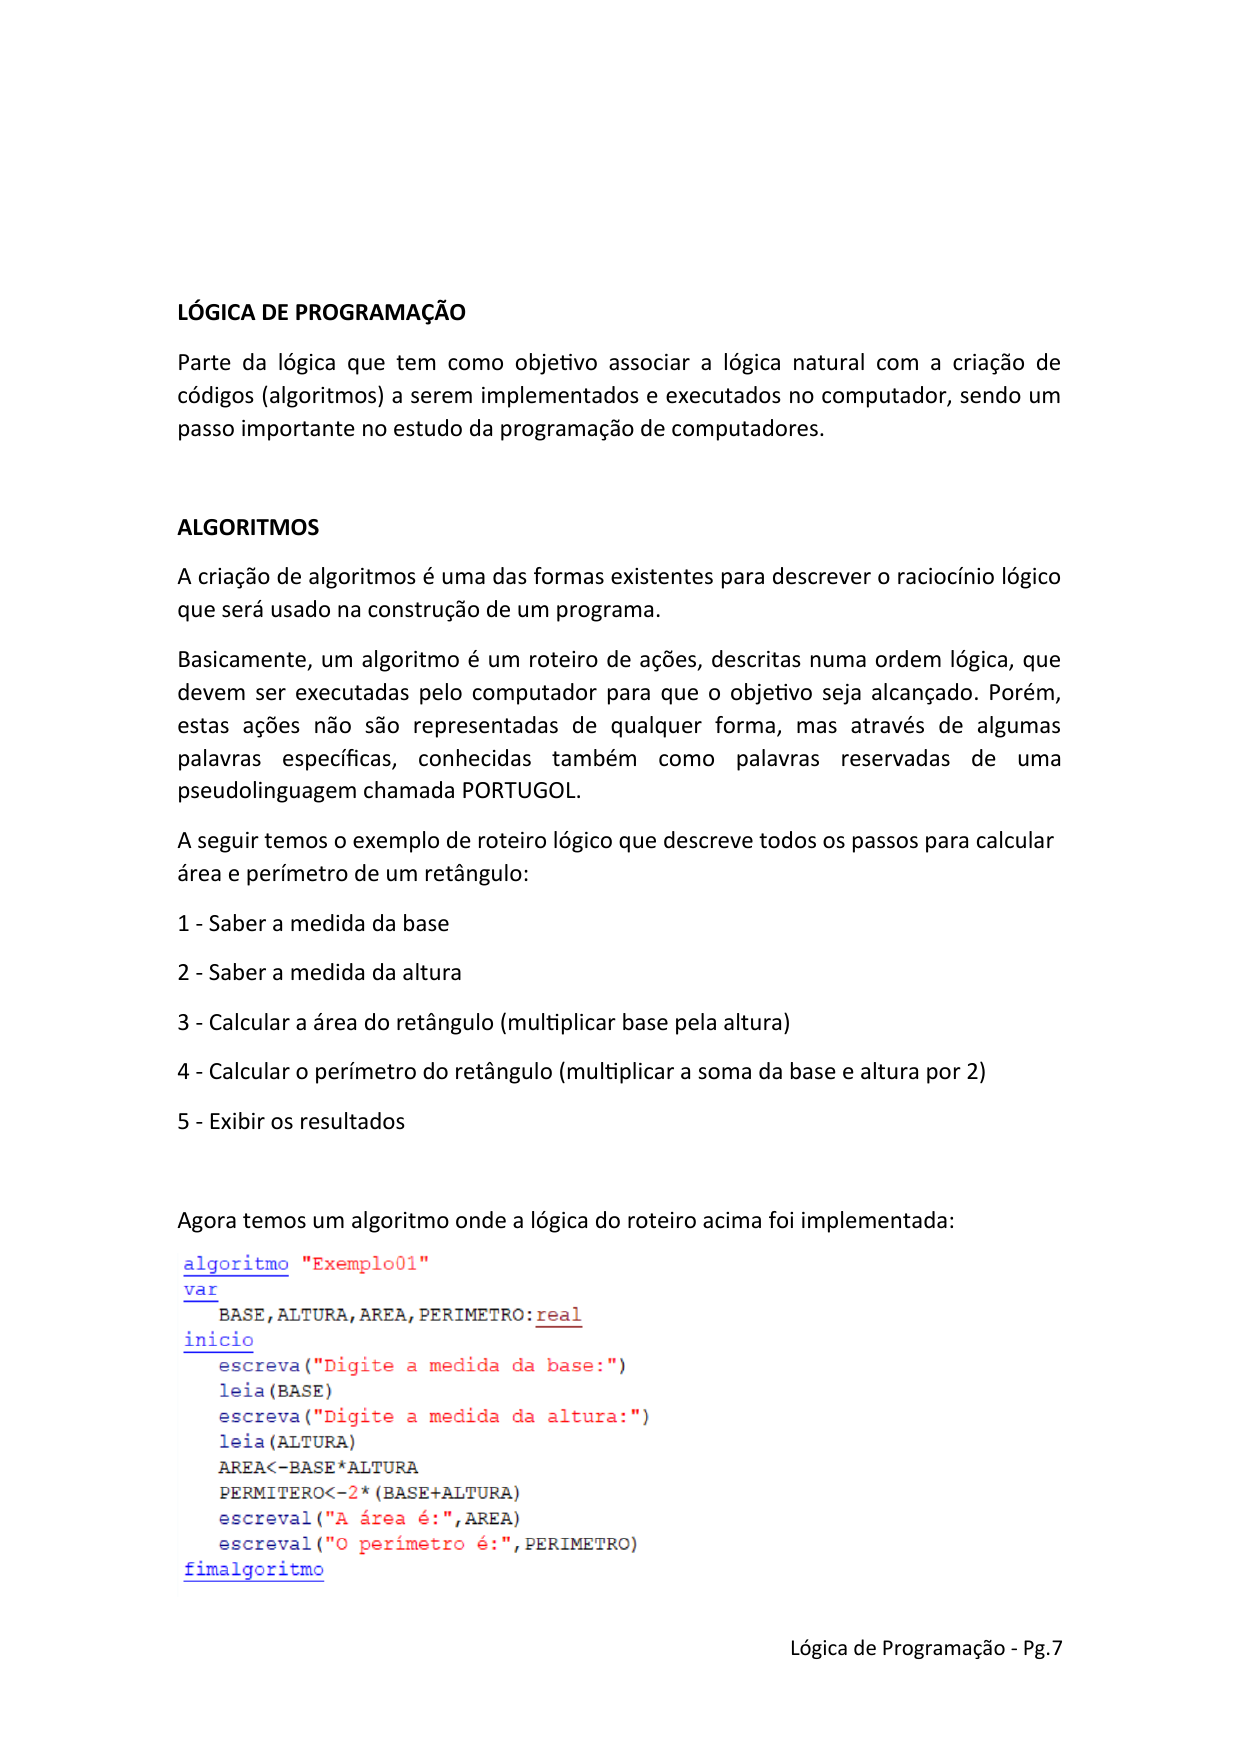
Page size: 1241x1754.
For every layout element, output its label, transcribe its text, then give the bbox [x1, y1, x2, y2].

picture [177, 1253, 657, 1597]
text ALGORITMOS [177, 511, 1063, 541]
text 4 - Calcular o perímetro do retângulo (multiplicar a soma da base e altura por 2) [177, 1056, 1063, 1086]
text Basicamente, um algoritmo é um roteiro de ações, descritas numa ordem lógica, que devem ser executadas pelo computador para que o objetivo seja alcançado. Porém, estas ações não são representadas de qualquer forma, mas através de algumas palavras específicas, conhecidas também como palavras reservadas de uma pseudolinguagem chamada PORTUGOL. [177, 643, 1063, 805]
text 3 - Calcular a área do retângulo (multiplicar base pela altura) [177, 1006, 1063, 1036]
text Parte da lógica que tem como objetivo associar a lógica natural com a criação de códigos (algoritmos) a serem implementados e executados no computador, sendo um passo importante no estudo da programação de computadores. [177, 346, 1063, 442]
text 5 - Exibir os resultados [177, 1105, 1063, 1136]
text Agora temos um algoritmo onde a lógica do roteiro acima foi implementada: [177, 1204, 1063, 1235]
text A criação de algoritmos é uma das formas existentes para descrever o raciocínio lógico que será usado na construção de um programa. [177, 561, 1063, 624]
text 2 - Saber a medida da altura [177, 956, 1063, 987]
text LÓGICA DE PROGRAMAÇÃO [177, 296, 1063, 327]
text 1 - Saber a medida da base [177, 907, 1063, 937]
text A seguir temos o exemplo de roteiro lógico que descreve todos os passos para calcular área e perímetro de um retângulo: [177, 824, 1063, 888]
